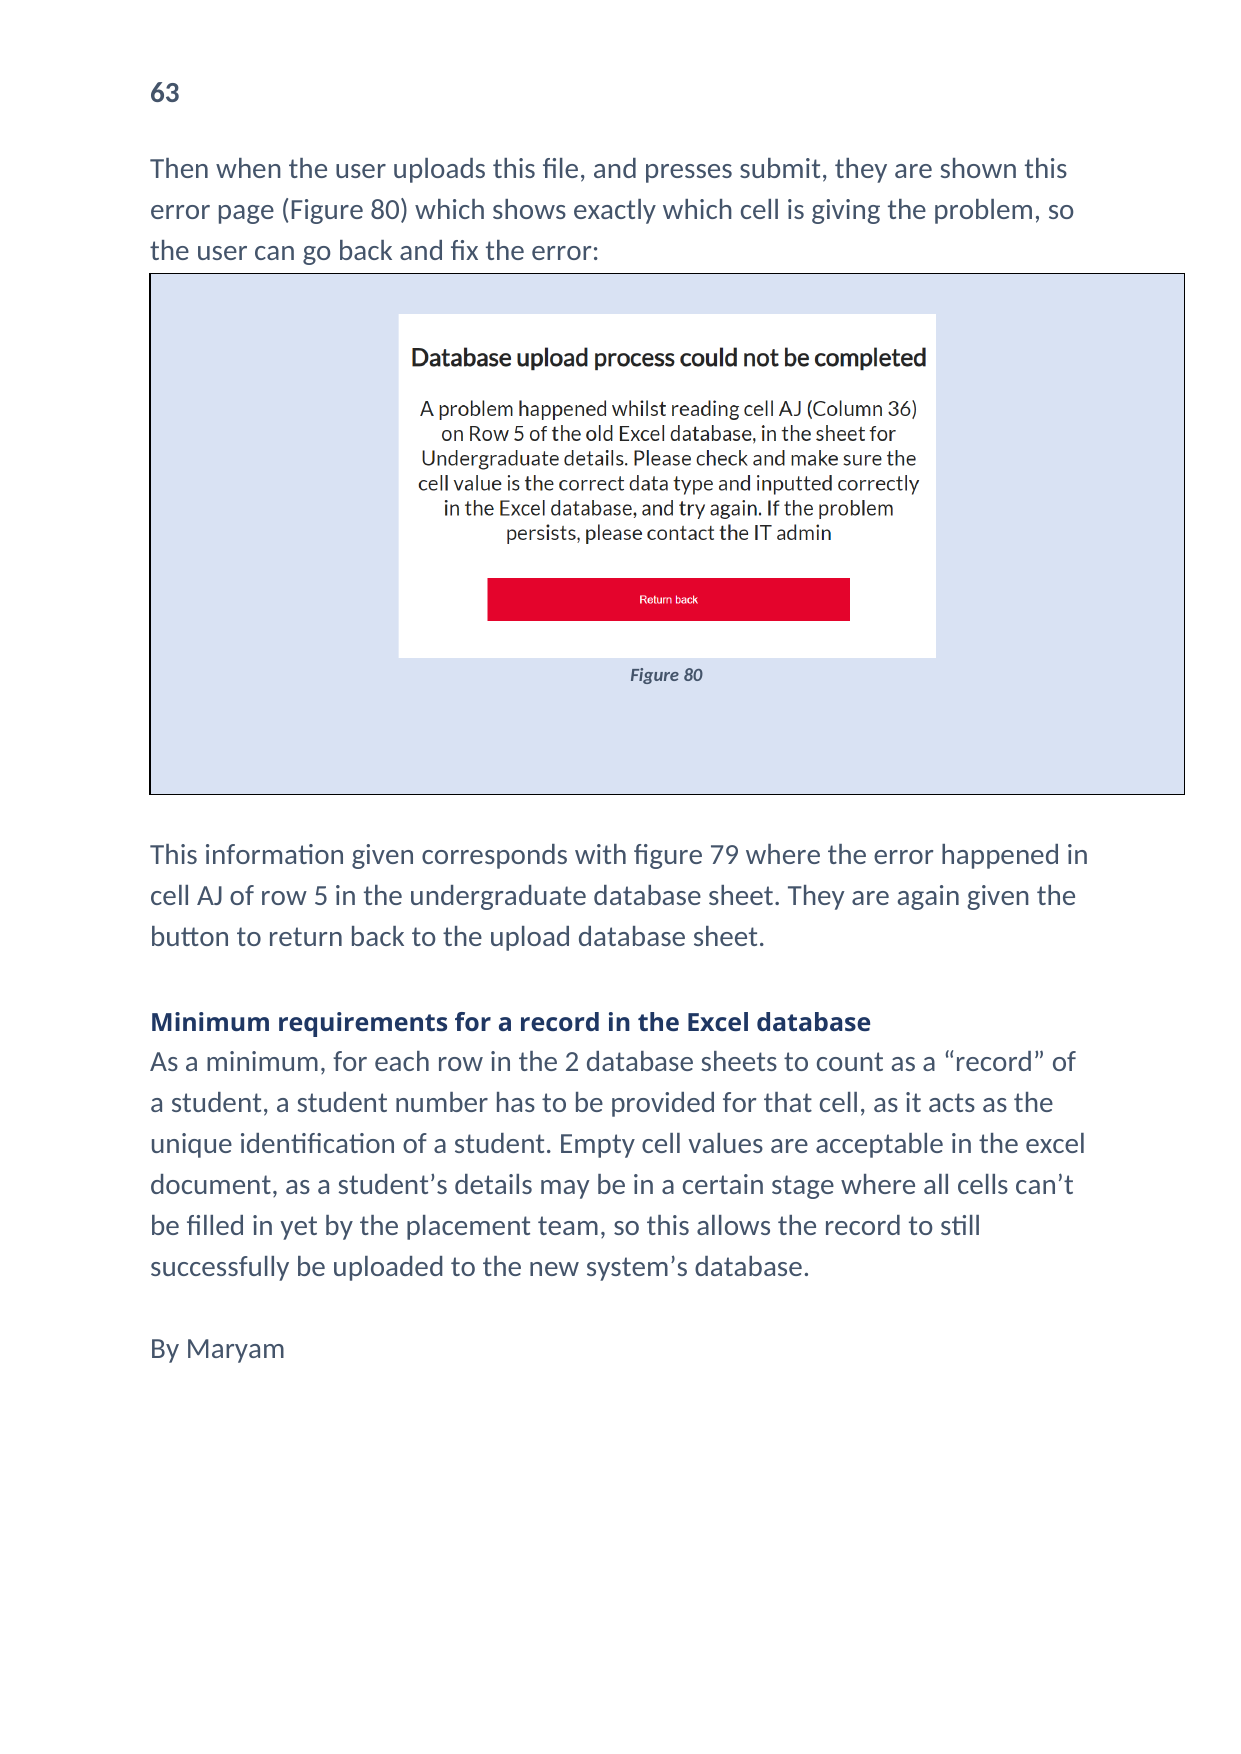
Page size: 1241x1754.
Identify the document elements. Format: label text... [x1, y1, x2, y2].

text As a minimum, for each row in the 2 database sheets to count as a “record” of a student, a student number has to be provided for that cell, as it acts as the unique identification of a student. Empty cell values are acceptable in the excel document, as a student’s details may be in a certain stage where all cells can’t be filled in yet by the placement team, so this allows the record to still successfully be uploaded to the new system’s database. [150, 1043, 1090, 1284]
text By Maryam [150, 1330, 1090, 1366]
text This information given corresponds with figure 79 where the error happened in cell AJ of row 5 in the undergraduate database sheet. They are again given the button to return back to the upload database sheet. [150, 836, 1090, 954]
picture [398, 314, 936, 658]
subtitle Minimum requirements for a record in the Excel database [150, 1004, 1090, 1038]
text Then when the user uploads this file, and presses submit, they are shown this error page (Figure 80) which shows exactly which cell is giving the problem, so the user can go back and fix the error: [150, 150, 1090, 267]
